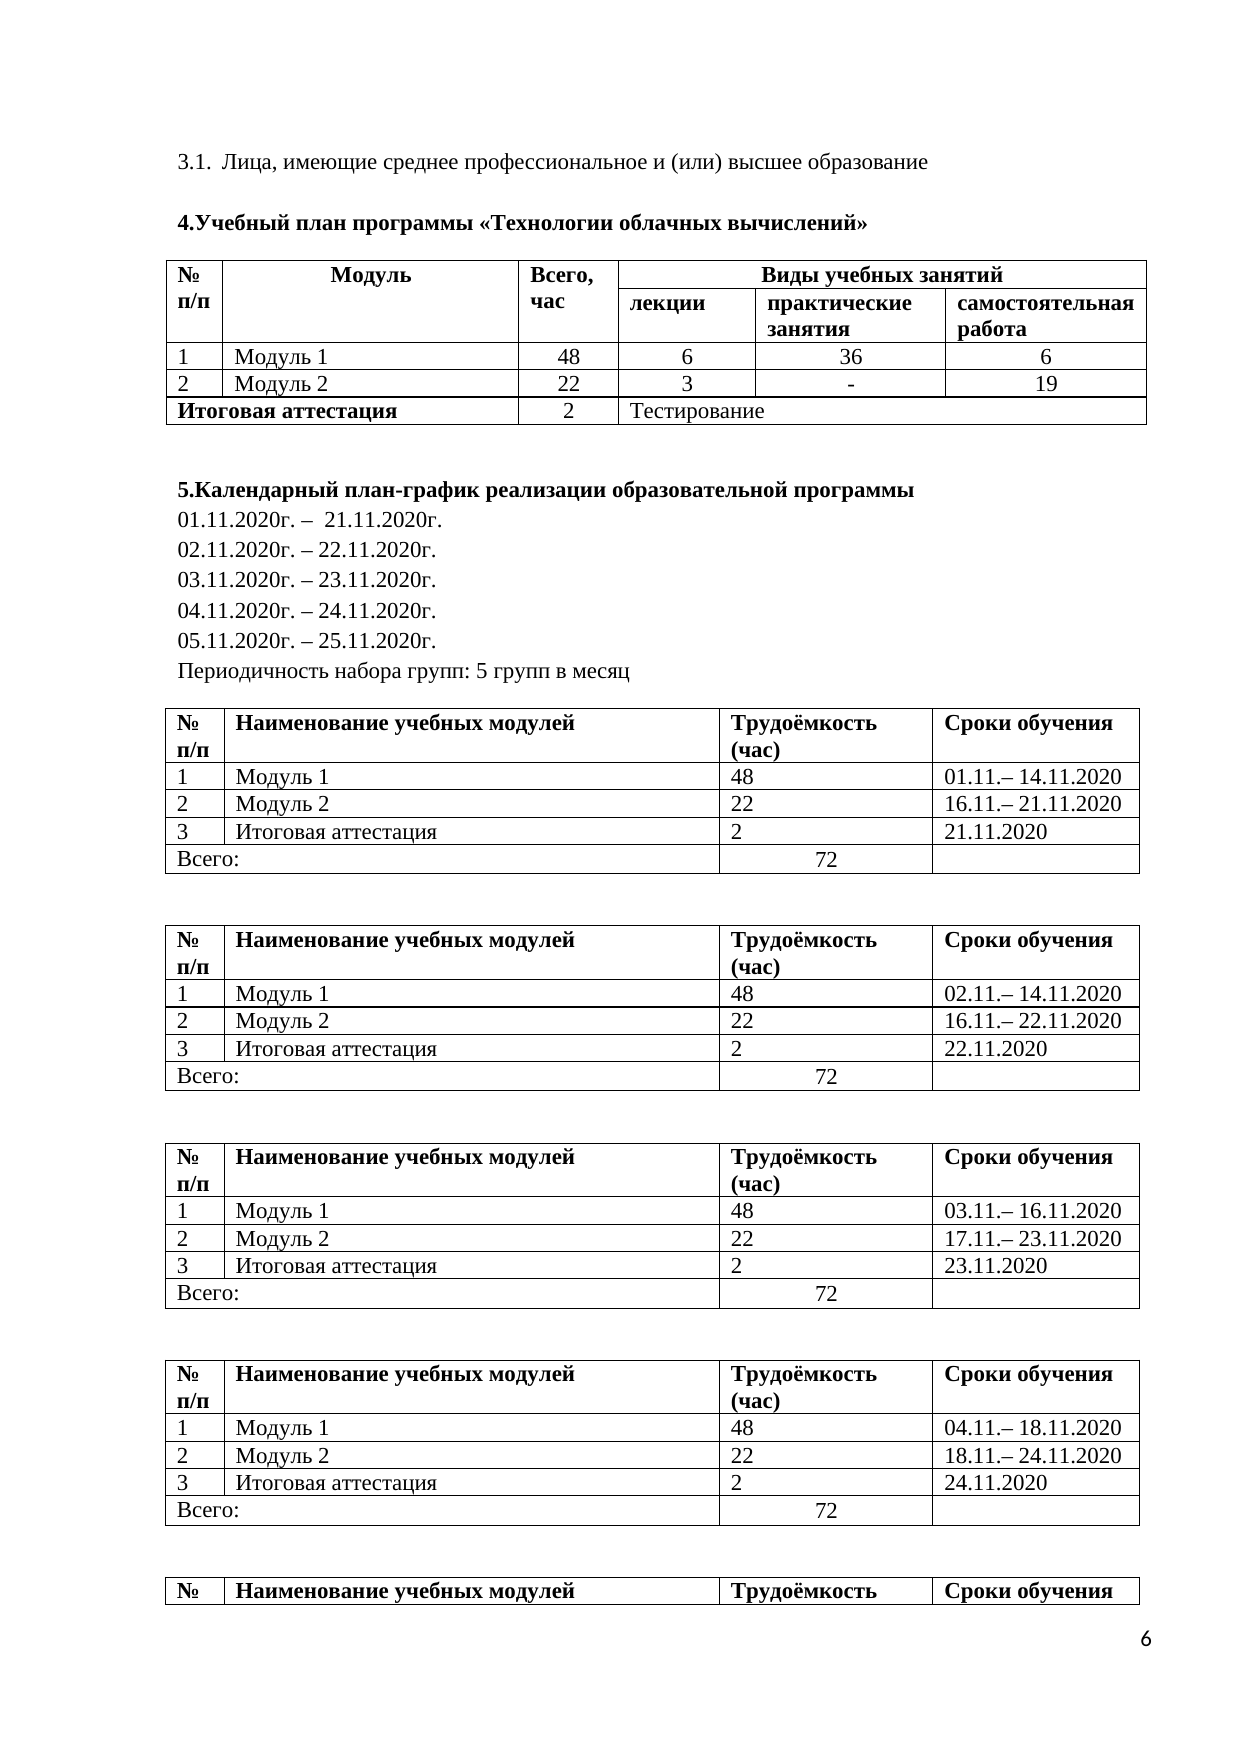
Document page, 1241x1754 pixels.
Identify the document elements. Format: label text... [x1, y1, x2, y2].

table_cell 72 [720, 1496, 932, 1524]
table_cell Модуль 1 [225, 980, 719, 1006]
table_cell 72 [720, 1062, 932, 1090]
list Периодичность набора групп: 5 групп в месяц [177, 657, 1152, 683]
table_cell 22 [720, 790, 932, 817]
table_header Трудоёмкость (час) [720, 1144, 932, 1196]
table_header Модуль [223, 261, 518, 342]
table_header Трудоёмкость (час) [720, 709, 932, 762]
table_cell [933, 1062, 1139, 1090]
table_cell лекции [619, 289, 755, 342]
table_cell Всего: [166, 1496, 719, 1524]
table_header Трудоёмкость (час) [720, 1361, 932, 1413]
table_cell 22.11.2020 [933, 1035, 1139, 1061]
table_cell Модуль 1 [225, 1197, 719, 1223]
table_cell 04.11.– 18.11.2020 [933, 1414, 1139, 1441]
table_cell Модуль 2 [225, 1442, 719, 1468]
table_header Сроки обучения [933, 709, 1139, 762]
table_cell 1 [166, 1414, 224, 1441]
table_cell Модуль 1 [225, 763, 719, 789]
table_cell 48 [720, 1197, 932, 1223]
table_cell Модуль 2 [225, 1225, 719, 1251]
table_cell 16.11.– 21.11.2020 [933, 790, 1139, 817]
table_cell 2 [720, 1469, 932, 1495]
table_cell Тестирование [619, 398, 1146, 424]
table_cell Итоговая аттестация [167, 398, 518, 424]
table_header Сроки обучения [933, 1361, 1139, 1413]
table_cell 2 [166, 790, 224, 817]
table_header № п/п [166, 709, 224, 762]
table_cell 3 [166, 1035, 224, 1061]
table_cell 2 [720, 1252, 932, 1278]
list 05.11.2020г. – 25.11.2020г. [177, 627, 1152, 653]
table_cell 1 [167, 343, 222, 369]
table_header Наименование учебных модулей [225, 926, 719, 979]
table_cell 48 [720, 763, 932, 789]
table_cell 17.11.– 23.11.2020 [933, 1225, 1139, 1251]
table_cell 02.11.– 14.11.2020 [933, 980, 1139, 1006]
table_header № п/п [166, 1361, 224, 1413]
table_cell [933, 845, 1139, 873]
table_cell - [756, 370, 945, 396]
table_cell 2 [166, 1442, 224, 1468]
list Лица, имеющие среднее профессиональное и (или) высшее образование [177, 148, 1152, 175]
table_cell 6 [619, 343, 755, 369]
table_header № п/п [166, 1578, 224, 1604]
table_cell 1 [166, 1197, 224, 1223]
table_cell 48 [519, 343, 618, 369]
table_cell Итоговая аттестация [225, 1469, 719, 1495]
table_cell 3 [166, 1469, 224, 1495]
table_cell 18.11.– 24.11.2020 [933, 1442, 1139, 1468]
table_cell Модуль 2 [225, 790, 719, 817]
list 4.Учебный план программы «Технологии облачных вычислений» [177, 209, 1152, 235]
table_cell самостоятельная работа [946, 289, 1146, 342]
list 02.11.2020г. – 22.11.2020г. [177, 536, 1152, 563]
table_cell практические занятия [756, 289, 945, 342]
table_header Трудоёмкость (час) [720, 926, 932, 979]
table_cell 1 [166, 763, 224, 789]
table_cell Модуль 1 [223, 343, 518, 369]
table_cell 22 [519, 370, 618, 396]
table_cell 24.11.2020 [933, 1469, 1139, 1495]
list 04.11.2020г. – 24.11.2020г. [177, 597, 1152, 623]
table_cell 21.11.2020 [933, 818, 1139, 844]
table_cell 6 [946, 343, 1146, 369]
table_cell Модуль 2 [225, 1008, 719, 1034]
table_cell 23.11.2020 [933, 1252, 1139, 1278]
table_header № п/п [166, 926, 224, 979]
list 01.11.2020г. – 21.11.2020г. [177, 506, 1152, 532]
table_cell [933, 1279, 1139, 1307]
table_cell 72 [720, 1279, 932, 1307]
table_cell Итоговая аттестация [225, 818, 719, 844]
table_cell [933, 1496, 1139, 1524]
table_cell 22 [720, 1442, 932, 1468]
table_cell 2 [720, 1035, 932, 1061]
list 5.Календарный план-график реализации образовательной программы [177, 476, 1152, 502]
table_cell 16.11.– 22.11.2020 [933, 1008, 1139, 1034]
table_cell Итоговая аттестация [225, 1252, 719, 1278]
table_cell Модуль 2 [223, 370, 518, 396]
table_cell 22 [720, 1225, 932, 1251]
table_cell 22 [720, 1008, 932, 1034]
table_header Виды учебных занятий [619, 261, 1146, 288]
table_header Всего, час [519, 261, 618, 342]
table_cell 01.11.– 14.11.2020 [933, 763, 1139, 789]
table_cell Всего: [166, 1279, 719, 1307]
table_cell 3 [619, 370, 755, 396]
table_cell 2 [519, 398, 618, 424]
table_cell Всего: [166, 845, 719, 873]
table_cell 2 [720, 818, 932, 844]
table_cell Итоговая аттестация [225, 1035, 719, 1061]
table_cell 3 [166, 818, 224, 844]
table_cell 48 [720, 1414, 932, 1441]
table_header Трудоёмкость (час) [720, 1578, 932, 1604]
table_header Сроки обучения [933, 1144, 1139, 1196]
table_cell 1 [166, 980, 224, 1006]
table_cell 2 [167, 370, 222, 396]
table_cell 48 [720, 980, 932, 1006]
table_header № п/п [167, 261, 222, 342]
table_cell 19 [946, 370, 1146, 396]
table_header Наименование учебных модулей [225, 1361, 719, 1413]
table_cell Всего: [166, 1062, 719, 1090]
table_header Наименование учебных модулей [225, 709, 719, 762]
table_cell 2 [166, 1008, 224, 1034]
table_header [225, 1578, 719, 1604]
table_header № п/п [166, 1144, 224, 1196]
table_header Сроки обучения [933, 1578, 1139, 1604]
table_cell 72 [720, 845, 932, 873]
table_cell 3 [166, 1252, 224, 1278]
list 03.11.2020г. – 23.11.2020г. [177, 567, 1152, 593]
table_cell 36 [756, 343, 945, 369]
table_cell Модуль 1 [225, 1414, 719, 1441]
table_header Наименование учебных модулей [225, 1144, 719, 1196]
table_cell 03.11.– 16.11.2020 [933, 1197, 1139, 1223]
table_cell 2 [166, 1225, 224, 1251]
table_header Сроки обучения [933, 926, 1139, 979]
